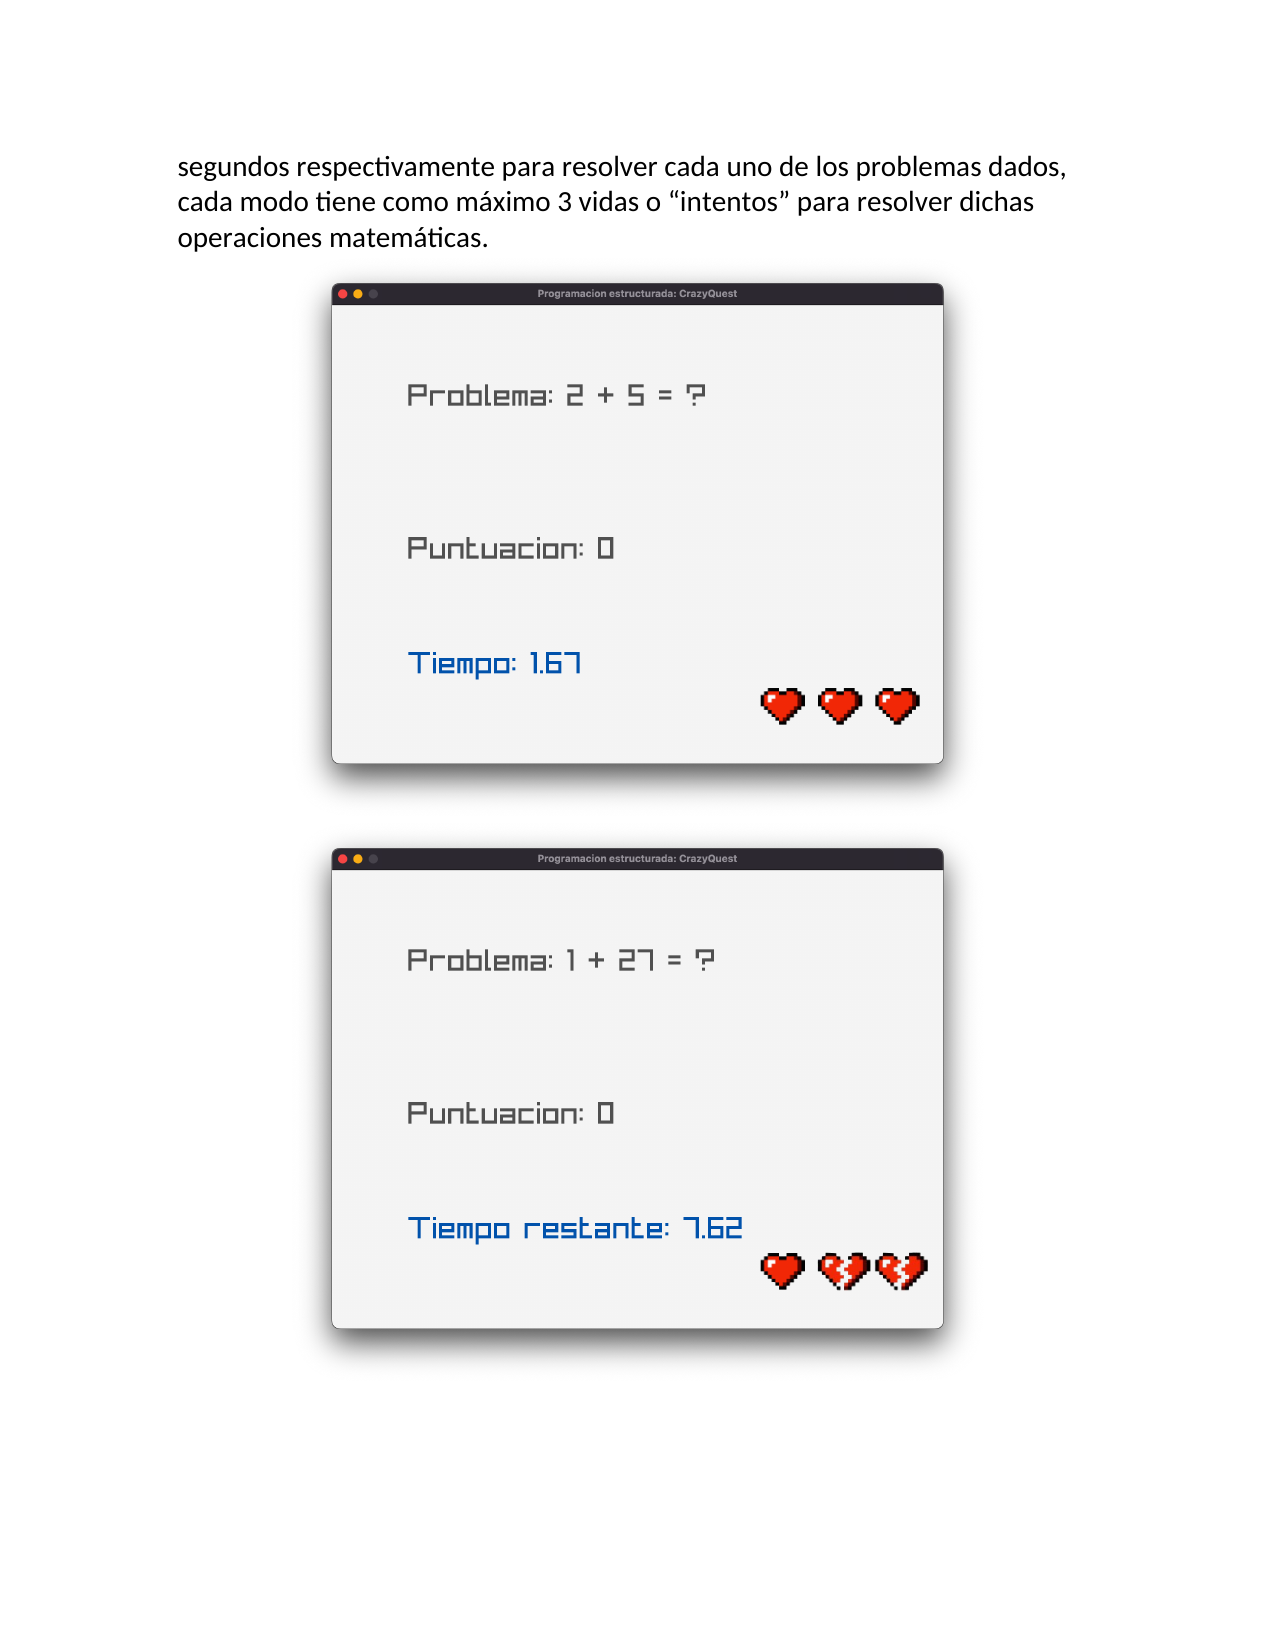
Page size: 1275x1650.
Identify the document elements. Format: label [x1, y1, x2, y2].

picture [289, 254, 986, 1385]
text [177, 148, 1098, 254]
